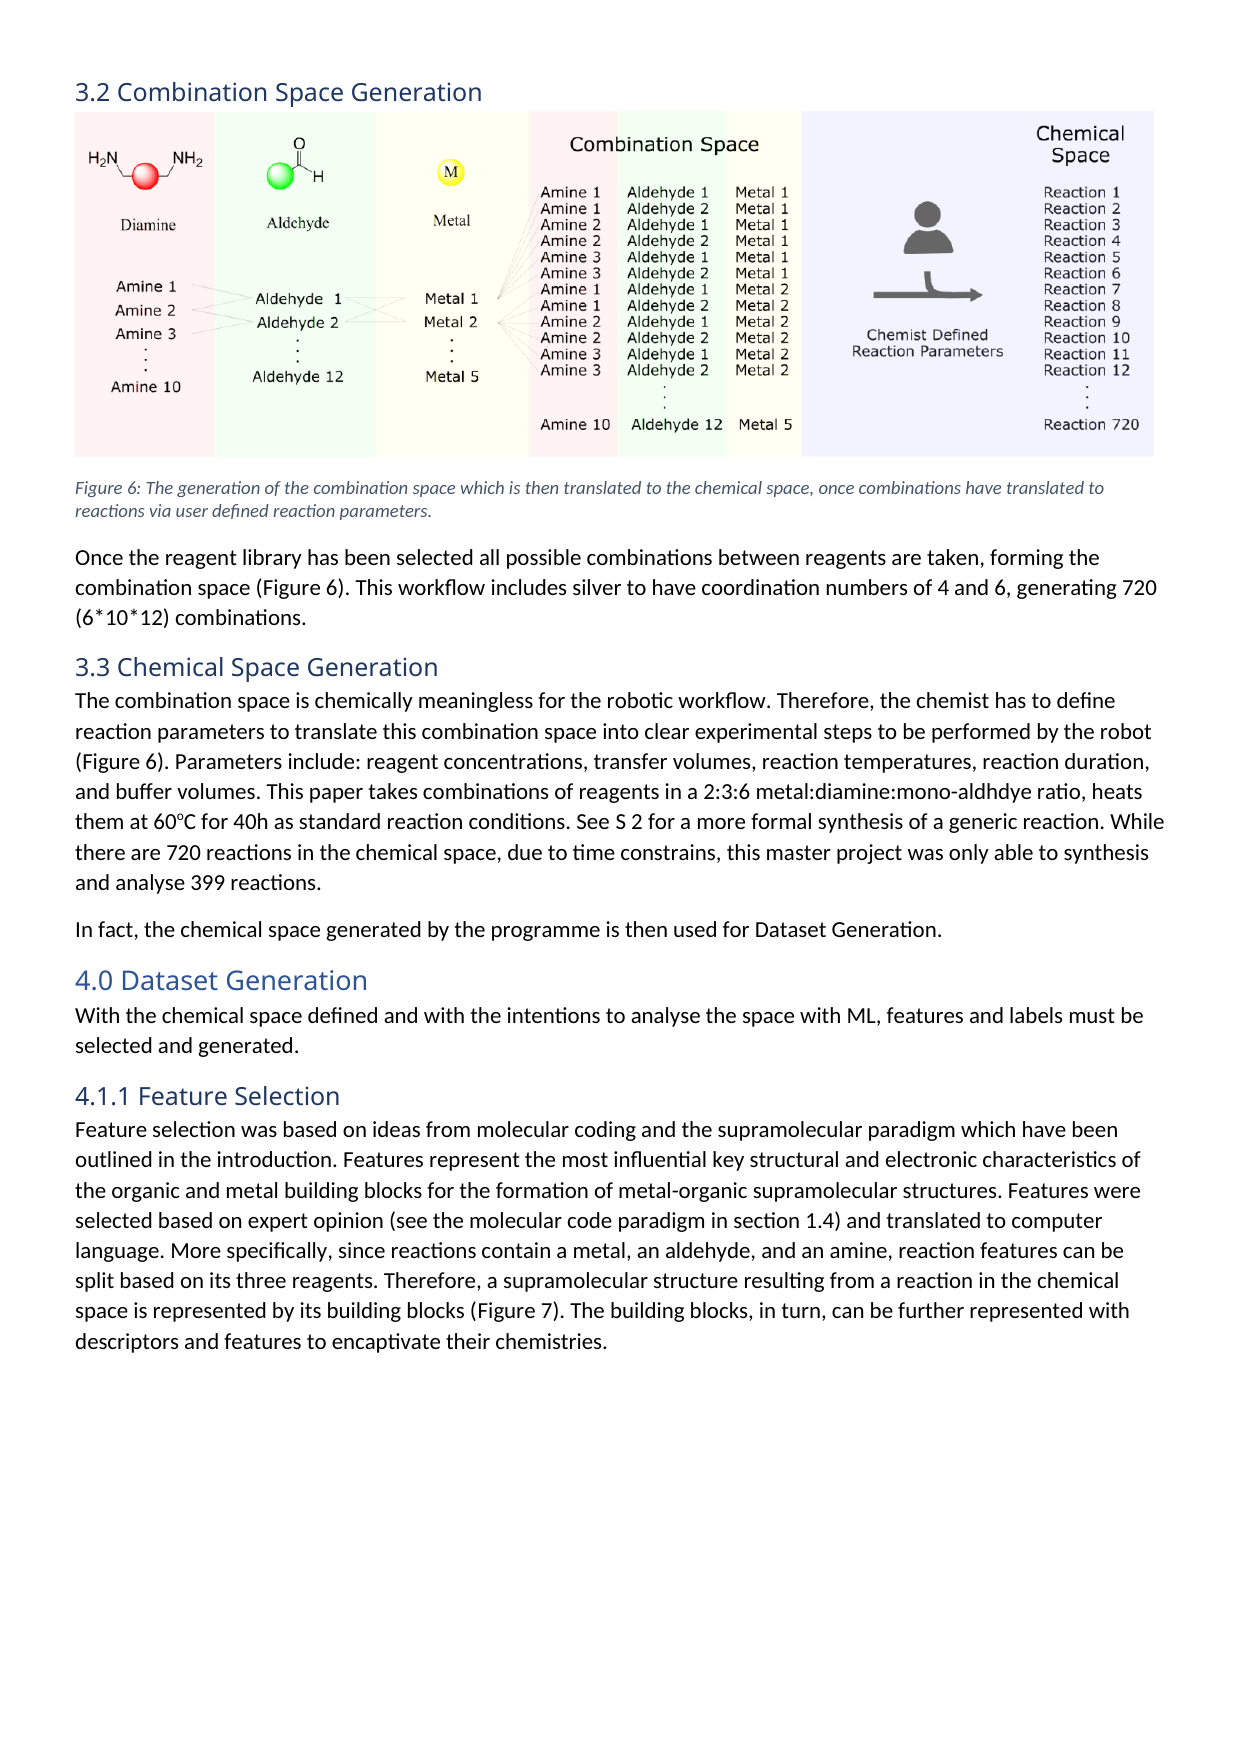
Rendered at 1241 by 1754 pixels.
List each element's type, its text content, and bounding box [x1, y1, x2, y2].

picture [75, 111, 1154, 457]
subtitle 4.1.1 Feature Selection [75, 1078, 1165, 1113]
text Feature selection was based on ideas from molecular coding and the supramolecular paradigm which have been outlined in the introduction. Features represent the most influential key structural and electronic characteristics of the organic and metal building blocks for the formation of metal-organic supramolecular structures. Features were selected based on expert opinion (see the molecular code paradigm in section 1.4) and translated to computer language. More specifically, since reactions contain a metal, an aldehyde, and an amine, reaction features can be split based on its three reagents. Therefore, a supramolecular structure resulting from a reaction in the chemical space is represented by its building blocks (Figure 7). The building blocks, in turn, can be further represented with descriptors and features to encaptivate their chemistries. [75, 1115, 1165, 1355]
subtitle 3.2 Combination Space Generation [75, 75, 1165, 109]
text The combination space is chemically meaningless for the robotic workflow. Therefore, the chemist has to define reaction parameters to translate this combination space into clear experimental steps to be performed by the robot (Figure 6). Parameters include: reagent concentrations, transfer volumes, reaction temperatures, reaction duration, and buffer volumes. This paper takes combinations of reagents in a 2:3:6 metal:diamine:mono-aldhdye ratio, heats them at 60oC for 40h as standard reaction conditions. See S 2 for a more formal synthesis of a generic reaction. While there are 720 reactions in the chemical space, due to time constrains, this master project was only able to synthesis and analyse 399 reactions. [75, 687, 1165, 896]
subtitle 3.3 Chemical Space Generation [75, 650, 1165, 684]
subtitle 4.0 Dataset Generation [75, 962, 1165, 998]
text Once the reagent library has been selected all possible combinations between reagents are taken, forming the combination space (Figure 6). This workflow includes silver to have coordination numbers of 4 and 6, generating 720 (6*10*12) combinations. [75, 543, 1165, 631]
text With the chemical space defined and with the intentions to analyse the space with ML, features and labels must be selected and generated. [75, 1001, 1165, 1060]
text Figure 6: The generation of the combination space which is then translated to the chemical space, once combinations have translated to reactions via user defined reaction parameters. [75, 476, 1165, 522]
text In fact, the chemical space generated by the programme is then used for Dataset Generation. [75, 915, 1165, 943]
